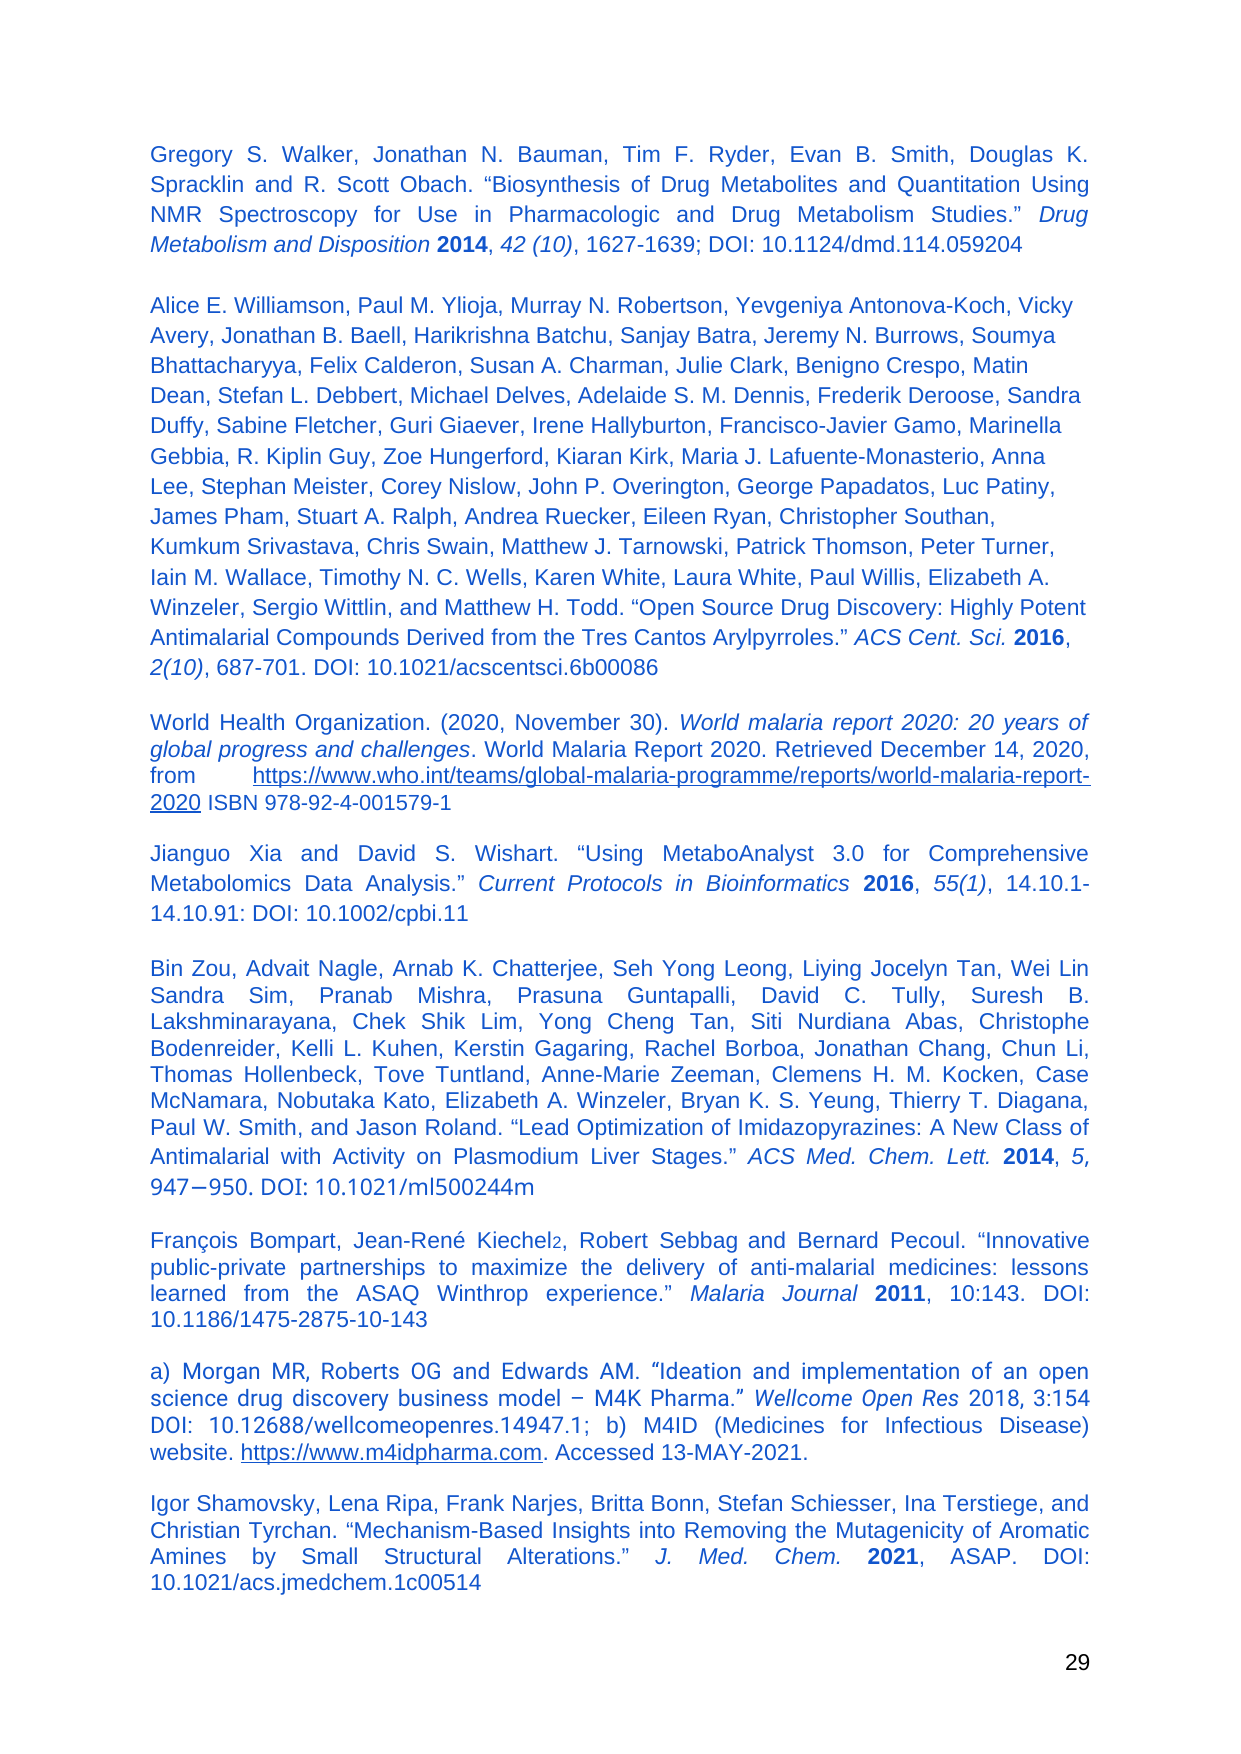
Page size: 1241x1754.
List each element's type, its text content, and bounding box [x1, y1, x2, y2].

text World Health Organization. (2020, November 30). World malaria report 2020: 20 years of global progress and challenges. World Malaria Report 2020. Retrieved December 14, 2020, from https://www.who.int/teams/global-malaria-programme/reports/world-malaria-report-2020 ISBN 978-92-4-001579-1 [150, 709, 1090, 815]
text Jianguo Xia and David S. Wishart. “Using MetaboAnalyst 3.0 for Comprehensive Metabolomics Data Analysis.” Current Protocols in Bioinformatics 2016, 55(1), 14.10.1-14.10.91: DOI: 10.1002/cpbi.11 [150, 840, 1090, 927]
text François Bompart, Jean-René Kiechel2, Robert Sebbag and Bernard Pecoul. “Innovative public-private partnerships to maximize the delivery of anti-malarial medicines: lessons learned from the ASAQ Winthrop experience.” Malaria Journal 2011, 10:143. DOI: 10.1186/1475-2875-10-143 [150, 1227, 1090, 1333]
text Bin Zou, Advait Nagle, Arnab K. Chatterjee, Seh Yong Leong, Liying Jocelyn Tan, Wei Lin Sandra Sim, Pranab Mishra, Prasuna Guntapalli, David C. Tully, Suresh B. Lakshminarayana, Chek Shik Lim, Yong Cheng Tan, Siti Nurdiana Abas, Christophe Bodenreider, Kelli L. Kuhen, Kerstin Gagaring, Rachel Borboa, Jonathan Chang, Chun Li, Thomas Hollenbeck, Tove Tuntland, Anne-Marie Zeeman, Clemens H. M. Kocken, Case McNamara, Nobutaka Kato, Elizabeth A. Winzeler, Bryan K. S. Yeung, Thierry T. Diagana, Paul W. Smith, and Jason Roland. “Lead Optimization of Imidazopyrazines: A New Class of Antimalarial with Activity on Plasmodium Liver Stages.” ACS Med. Chem. Lett. 2014, 5, 947−950. DOI: 10.1021/ml500244m [150, 955, 1090, 1202]
text Gregory S. Walker, Jonathan N. Bauman, Tim F. Ryder, Evan B. Smith, Douglas K. Spracklin and R. Scott Obach. “Biosynthesis of Drug Metabolites and Quantitation Using NMR Spectroscopy for Use in Pharmacologic and Drug Metabolism Studies.” Drug Metabolism and Disposition 2014, 42 (10), 1627-1639; DOI: 10.1124/dmd.114.059204 [150, 141, 1090, 258]
text a) Morgan MR, Roberts OG and Edwards AM. “Ideation and implementation of an open science drug discovery business model – M4K Pharma.” Wellcome Open Res 2018, 3:154 DOI: 10.12688/wellcomeopenres.14947.1; b) M4ID (Medicines for Infectious Disease) website. https://www.m4idpharma.com. Accessed 13-MAY-2021. [240, 1438, 1090, 1465]
text Alice E. Williamson, Paul M. Ylioja, Murray N. Robertson, Yevgeniya Antonova-Koch, Vicky Avery, Jonathan B. Baell, Harikrishna Batchu, Sanjay Batra, Jeremy N. Burrows, Soumya Bhattacharyya, Felix Calderon, Susan A. Charman, Julie Clark, Benigno Crespo, Matin Dean, Stefan L. Debbert, Michael Delves, Adelaide S. M. Dennis, Frederik Deroose, Sandra Duffy, Sabine Fletcher, Guri Giaever, Irene Hallyburton, Francisco-Javier Gamo, Marinella Gebbia, R. Kiplin Guy, Zoe Hungerford, Kiaran Kirk, Maria J. Lafuente-Monasterio, Anna Lee, Stephan Meister, Corey Nislow, John P. Overington, George Papadatos, Luc Patiny, James Pham, Stuart A. Ralph, Andrea Ruecker, Eileen Ryan, Christopher Southan, Kumkum Srivastava, Chris Swain, Matthew J. Tarnowski, Patrick Thomson, Peter Turner, Iain M. Wallace, Timothy N. C. Wells, Karen White, Laura White, Paul Willis, Elizabeth A. Winzeler, Sergio Wittlin, and Matthew H. Todd. “Open Source Drug Discovery: Highly Potent Antimalarial Compounds Derived from the Tres Cantos Arylpyrroles.” ACS Cent. Sci. 2016, 2(10), 687-701. DOI: 10.1021/acscentsci.6b00086 [150, 292, 1090, 681]
text Igor Shamovsky, Lena Ripa, Frank Narjes, Britta Bonn, Stefan Schiesser, Ina Terstiege, and Christian Tyrchan. “Mechanism-Based Insights into Removing the Mutagenicity of Aromatic Amines by Small Structural Alterations.” J. Med. Chem. 2021, ASAP. DOI: 10.1021/acs.jmedchem.1c00514 [150, 1490, 1090, 1596]
